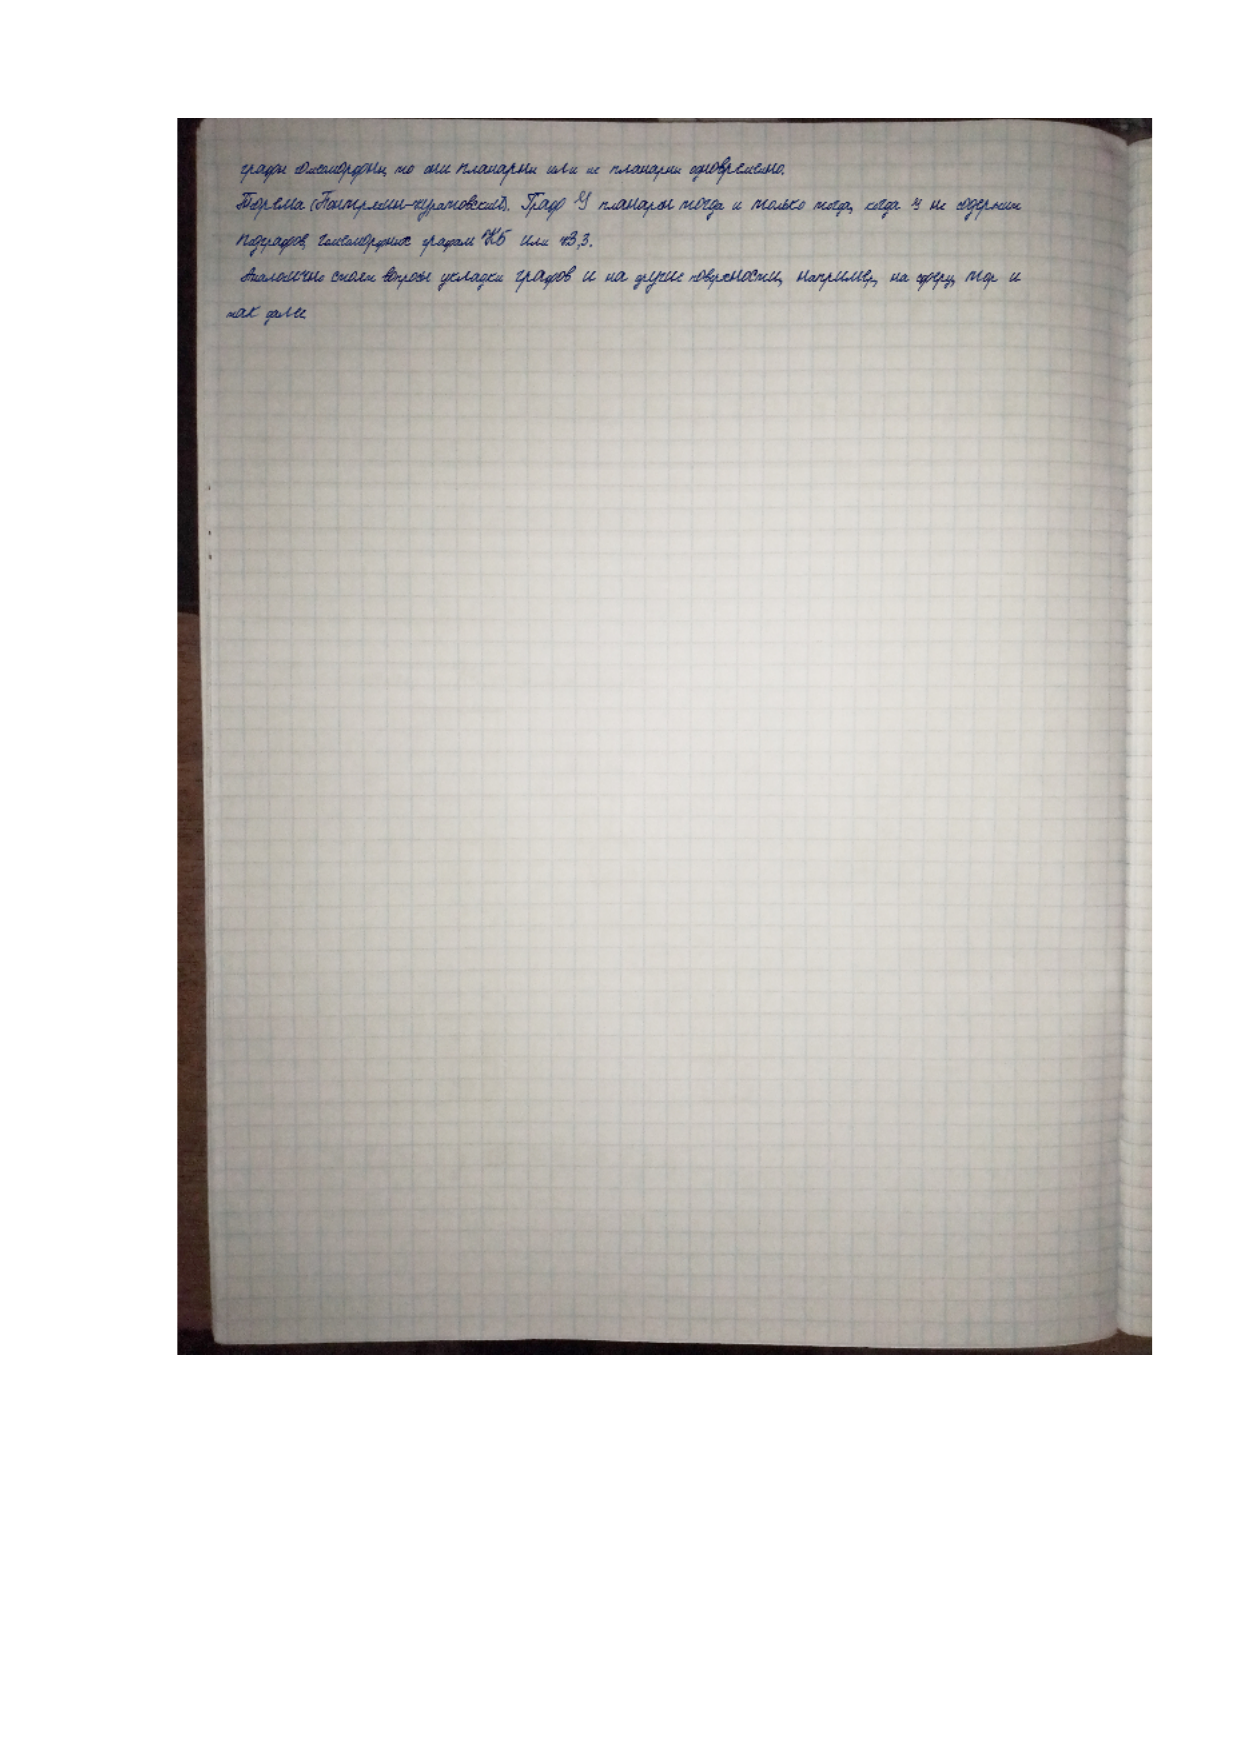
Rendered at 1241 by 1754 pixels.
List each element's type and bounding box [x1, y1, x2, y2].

picture [177, 118, 1153, 1355]
